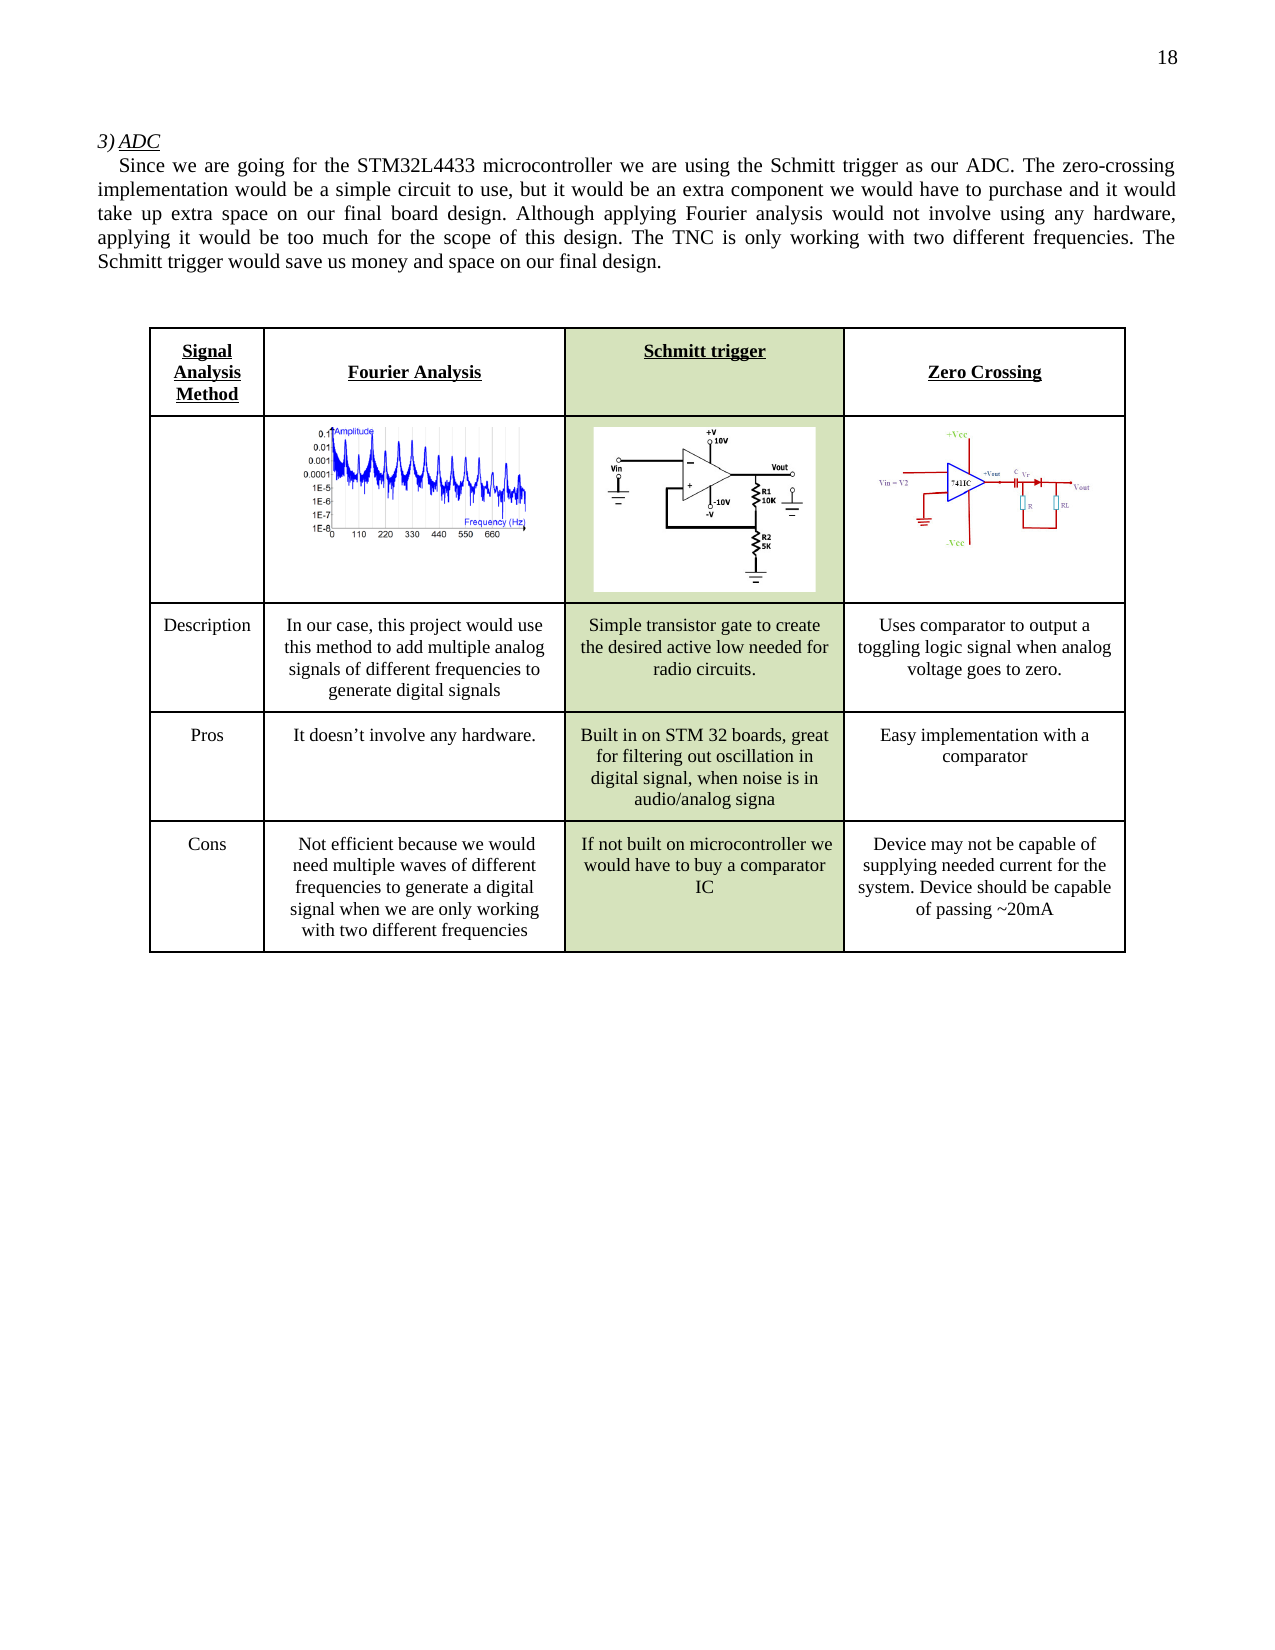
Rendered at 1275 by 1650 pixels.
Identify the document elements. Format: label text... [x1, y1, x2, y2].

table_cell If not built on microcontroller we would have to buy a comparator IC [566, 822, 843, 951]
table_cell [265, 417, 564, 602]
table_cell Not efficient because we would need multiple waves of different frequencies to generate a digital signal when we are only working with two different frequencies [265, 822, 564, 951]
table_cell [151, 417, 263, 602]
table_header Fourier Analysis [265, 329, 564, 415]
table_cell Simple transistor gate to create the desired active low needed for radio circuits. [566, 604, 843, 711]
table_cell Device may not be capable of supplying needed current for the system. Device should be capable of passing ~20mA [845, 822, 1124, 951]
table_cell Cons [151, 822, 263, 951]
table_cell Easy implementation with a comparator [845, 713, 1124, 820]
table_cell In our case, this project would use this method to add multiple analog signals of different frequencies to generate digital signals [265, 604, 564, 711]
subtitle ADC [97, 129, 1177, 153]
table_cell [845, 417, 1124, 602]
table_cell Built in on STM 32 boards, great for filtering out oscillation in digital signal, when noise is in audio/analog signa [566, 713, 843, 820]
picture [873, 427, 1096, 558]
table_cell Uses comparator to output a toggling logic signal when analog voltage goes to zero. [845, 604, 1124, 711]
table_header Schmitt trigger [566, 329, 843, 415]
table_cell Pros [151, 713, 263, 820]
table_header Zero Crossing [845, 329, 1124, 415]
picture [593, 427, 816, 592]
table_header Signal Analysis Method [151, 329, 263, 415]
table_cell It doesn’t involve any hardware. [265, 713, 564, 820]
picture [303, 427, 526, 539]
table_cell [566, 417, 843, 602]
text Since we are going for the STM32L4433 microcontroller we are using the Schmitt trigger as our ADC. The zero-crossing implementation would be a simple circuit to use, but it would be an extra component we would have to purchase and it would take up extra space on our final board design. Although applying Fourier analysis would not involve using any hardware, applying it would be too much for the scope of this design. The TNC is only working with two different frequencies. The Schmitt trigger would save us money and space on our final design. [97, 153, 1177, 273]
table_cell Description [151, 604, 263, 711]
